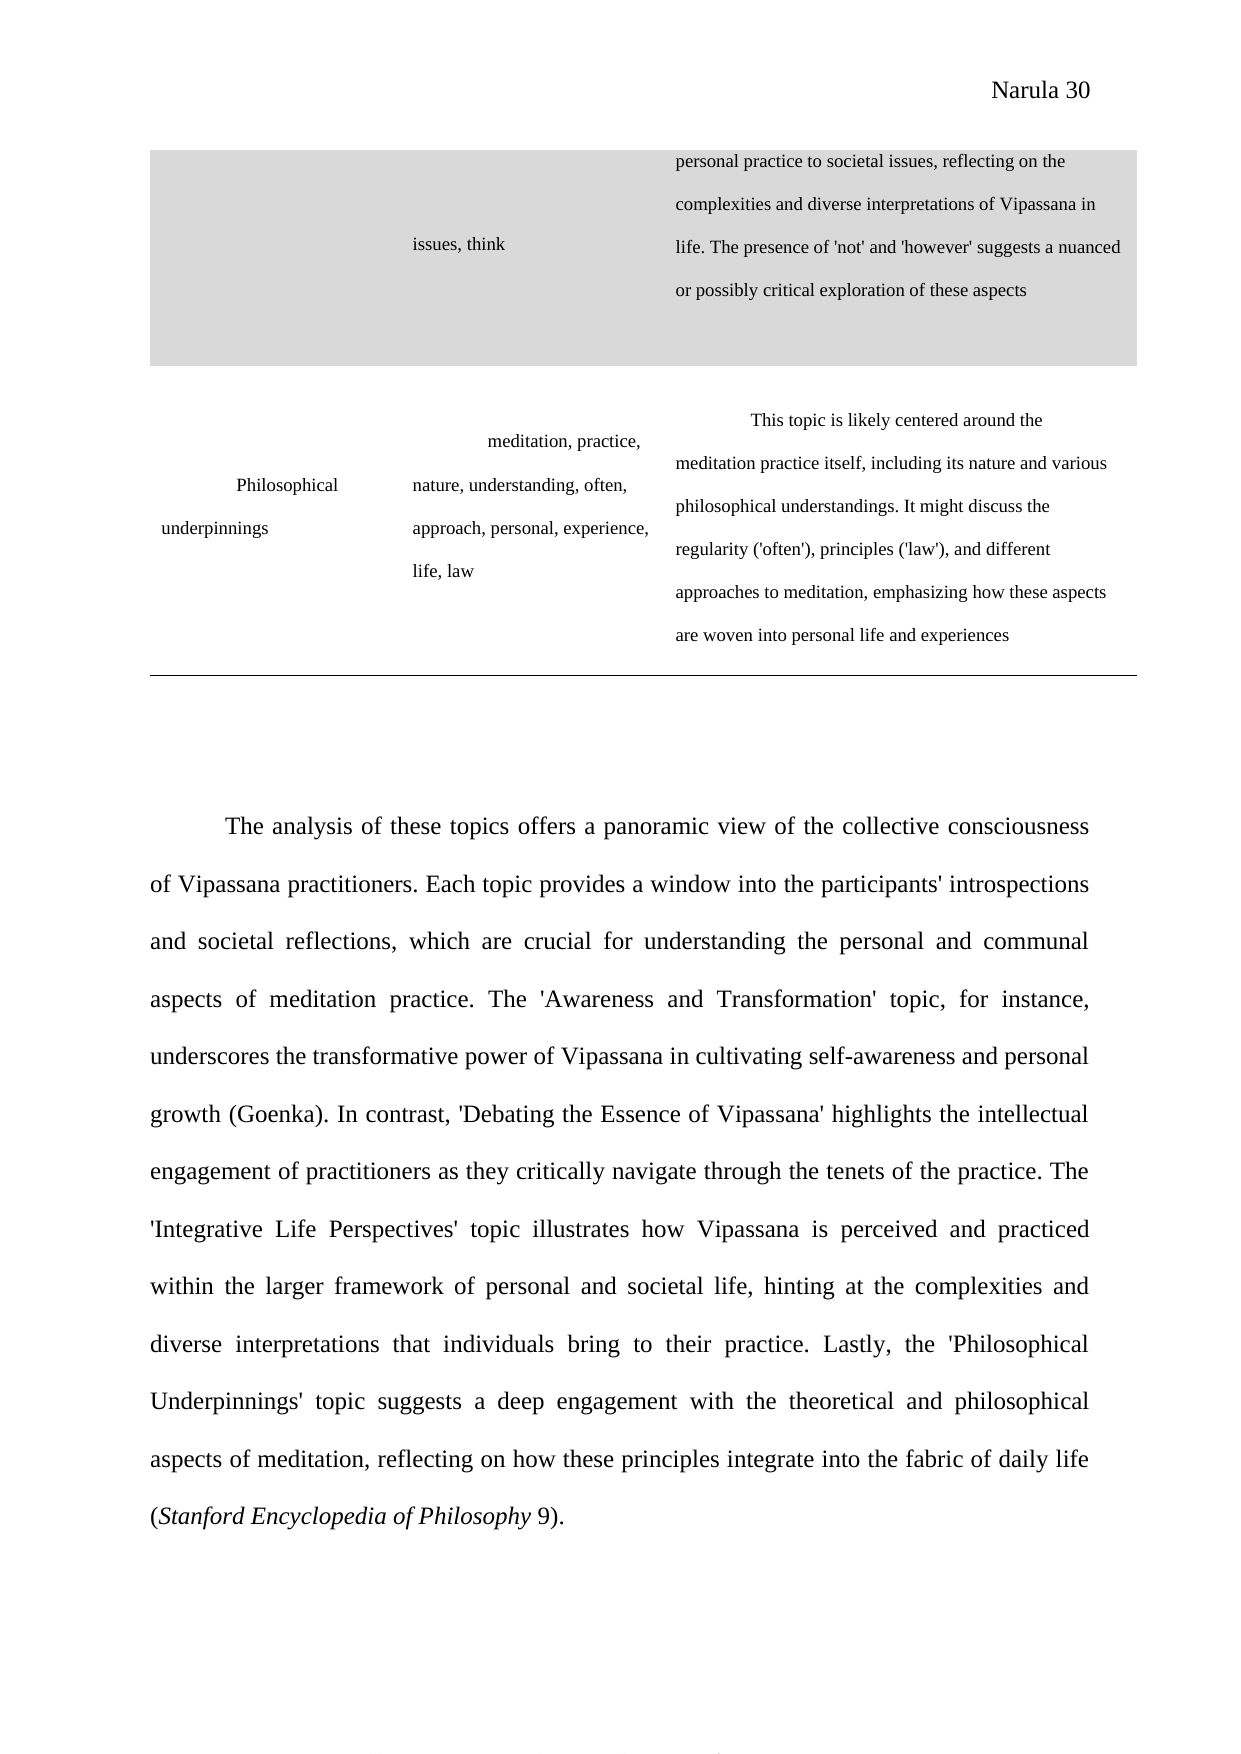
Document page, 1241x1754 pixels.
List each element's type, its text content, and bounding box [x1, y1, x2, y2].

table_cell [150, 150, 401, 366]
table_cell Philosophical underpinnings [150, 366, 401, 674]
text The analysis of these topics offers a panoramic view of the collective consciousness of Vipassana practitioners. Each topic provides a window into the participants' introspections and societal reflections, which are crucial for understanding the personal and communal aspects of meditation practice. The 'Awareness and Transformation' topic, for instance, underscores the transformative power of Vipassana in cultivating self-awareness and personal growth (Goenka). In contrast, 'Debating the Essence of Vipassana' highlights the intellectual engagement of practitioners as they critically navigate through the tenets of the practice. The 'Integrative Life Perspectives' topic illustrates how Vipassana is perceived and practiced within the larger framework of personal and societal life, hinting at the complexities and diverse interpretations that individuals bring to their practice. Lastly, the 'Philosophical Underpinnings' topic suggests a deep engagement with the theoretical and philosophical aspects of meditation, reflecting on how these principles integrate into the fabric of daily life (Stanford Encyclopedia of Philosophy 9). [150, 811, 1090, 1530]
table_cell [401, 150, 664, 366]
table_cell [664, 150, 1137, 366]
table_cell meditation, practice, nature, understanding, often, approach, personal, experience, life, law [401, 366, 664, 674]
table_cell This topic is likely centered around the meditation practice itself, including its nature and various philosophical understandings. It might discuss the regularity ('often'), principles ('law'), and different approaches to meditation, emphasizing how these aspects are woven into personal life and experiences [664, 366, 1137, 674]
